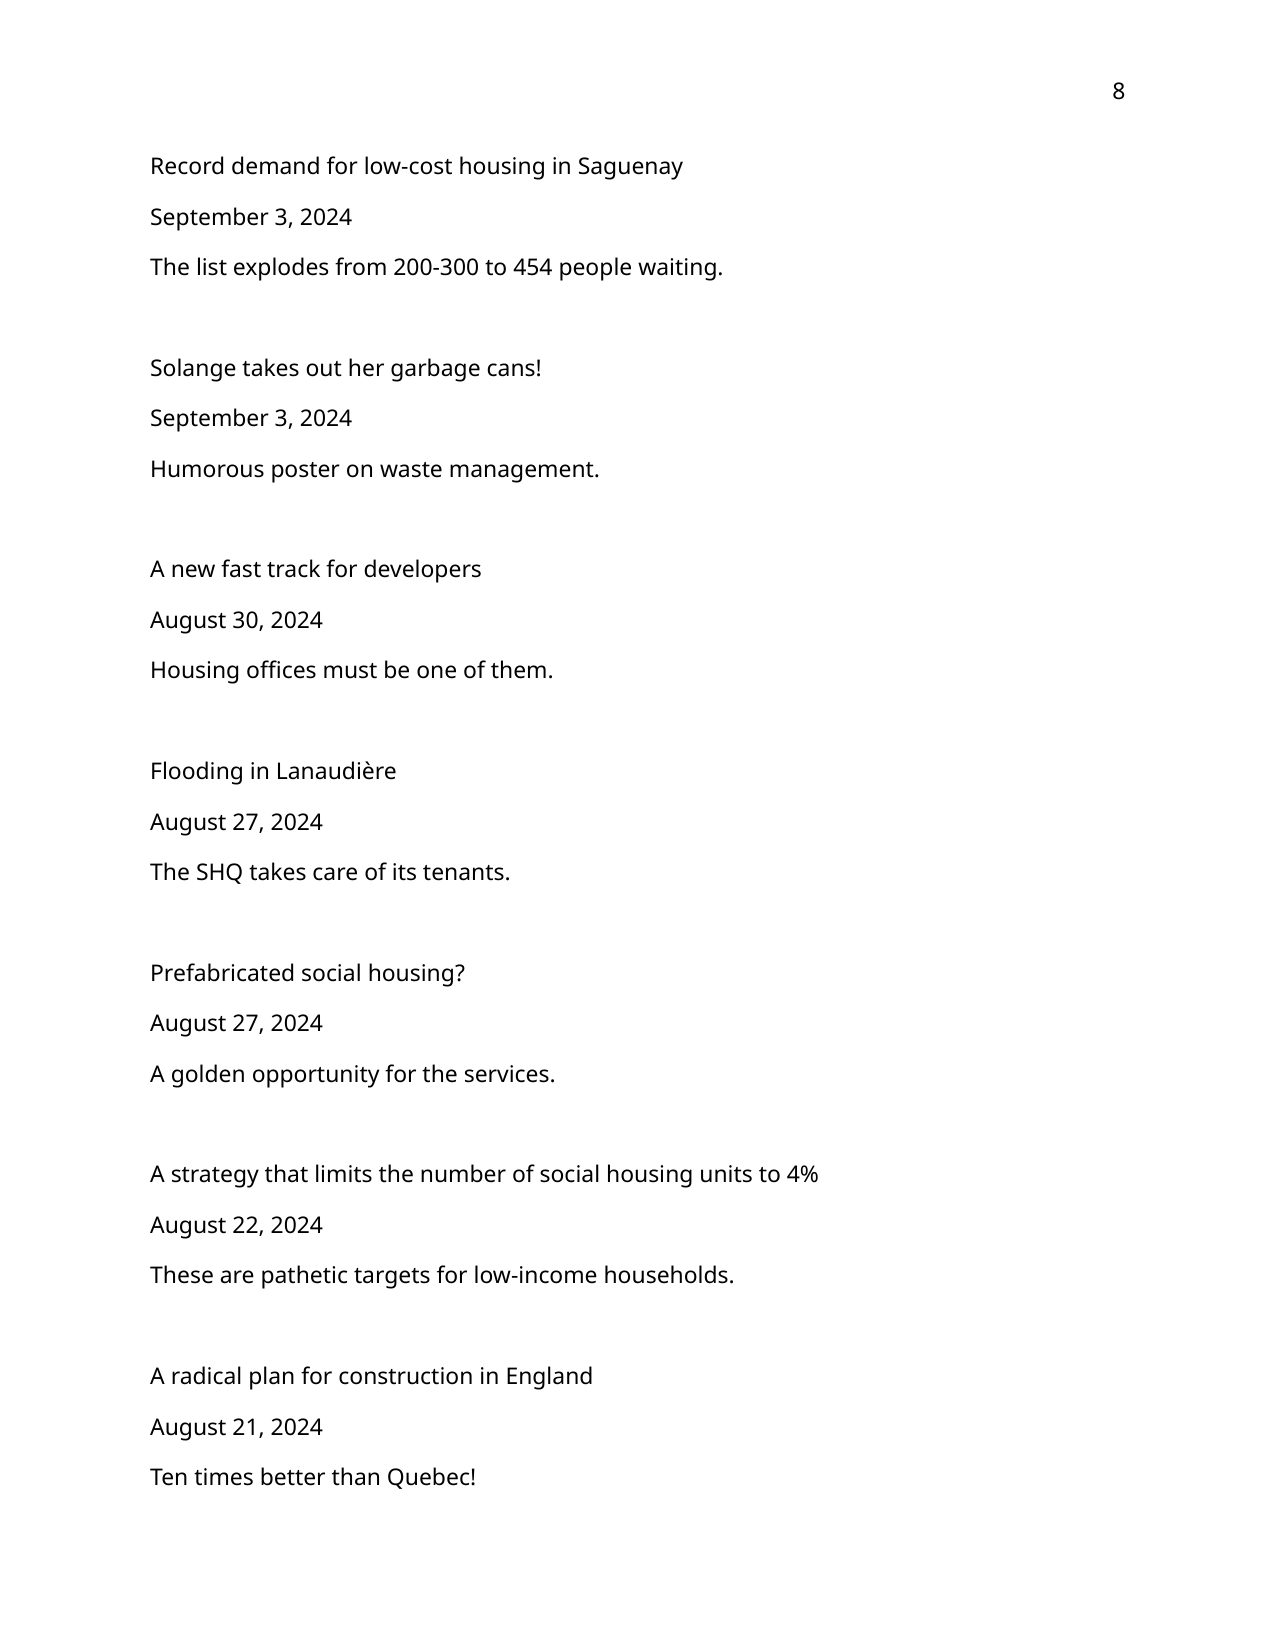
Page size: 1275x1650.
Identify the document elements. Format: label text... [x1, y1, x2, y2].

text September 3, 2024 [150, 402, 1125, 433]
text Prefabricated social housing? [150, 957, 1125, 988]
text A golden opportunity for the services. [150, 1057, 1125, 1089]
text August 22, 2024 [150, 1209, 1125, 1240]
text A new fast track for developers [150, 553, 1125, 584]
text A strategy that limits the number of social housing units to 4% [150, 1158, 1125, 1189]
text August 30, 2024 [150, 604, 1125, 635]
text August 27, 2024 [150, 1007, 1125, 1038]
text A radical plan for construction in England [150, 1360, 1125, 1391]
text The SHQ takes care of its tenants. [150, 856, 1125, 887]
text August 27, 2024 [150, 805, 1125, 837]
text Ten times better than Quebec! [150, 1461, 1125, 1492]
text Flooding in Lanaudière [150, 755, 1125, 786]
text Humorous poster on waste management. [150, 452, 1125, 484]
text September 3, 2024 [150, 200, 1125, 232]
text The list explodes from 200-300 to 454 people waiting. [150, 251, 1125, 282]
text Solange takes out her garbage cans! [150, 352, 1125, 383]
text August 21, 2024 [150, 1410, 1125, 1442]
text These are pathetic targets for low-income households. [150, 1259, 1125, 1290]
text Housing offices must be one of them. [150, 654, 1125, 685]
text Record demand for low-cost housing in Saguenay [150, 150, 1125, 181]
